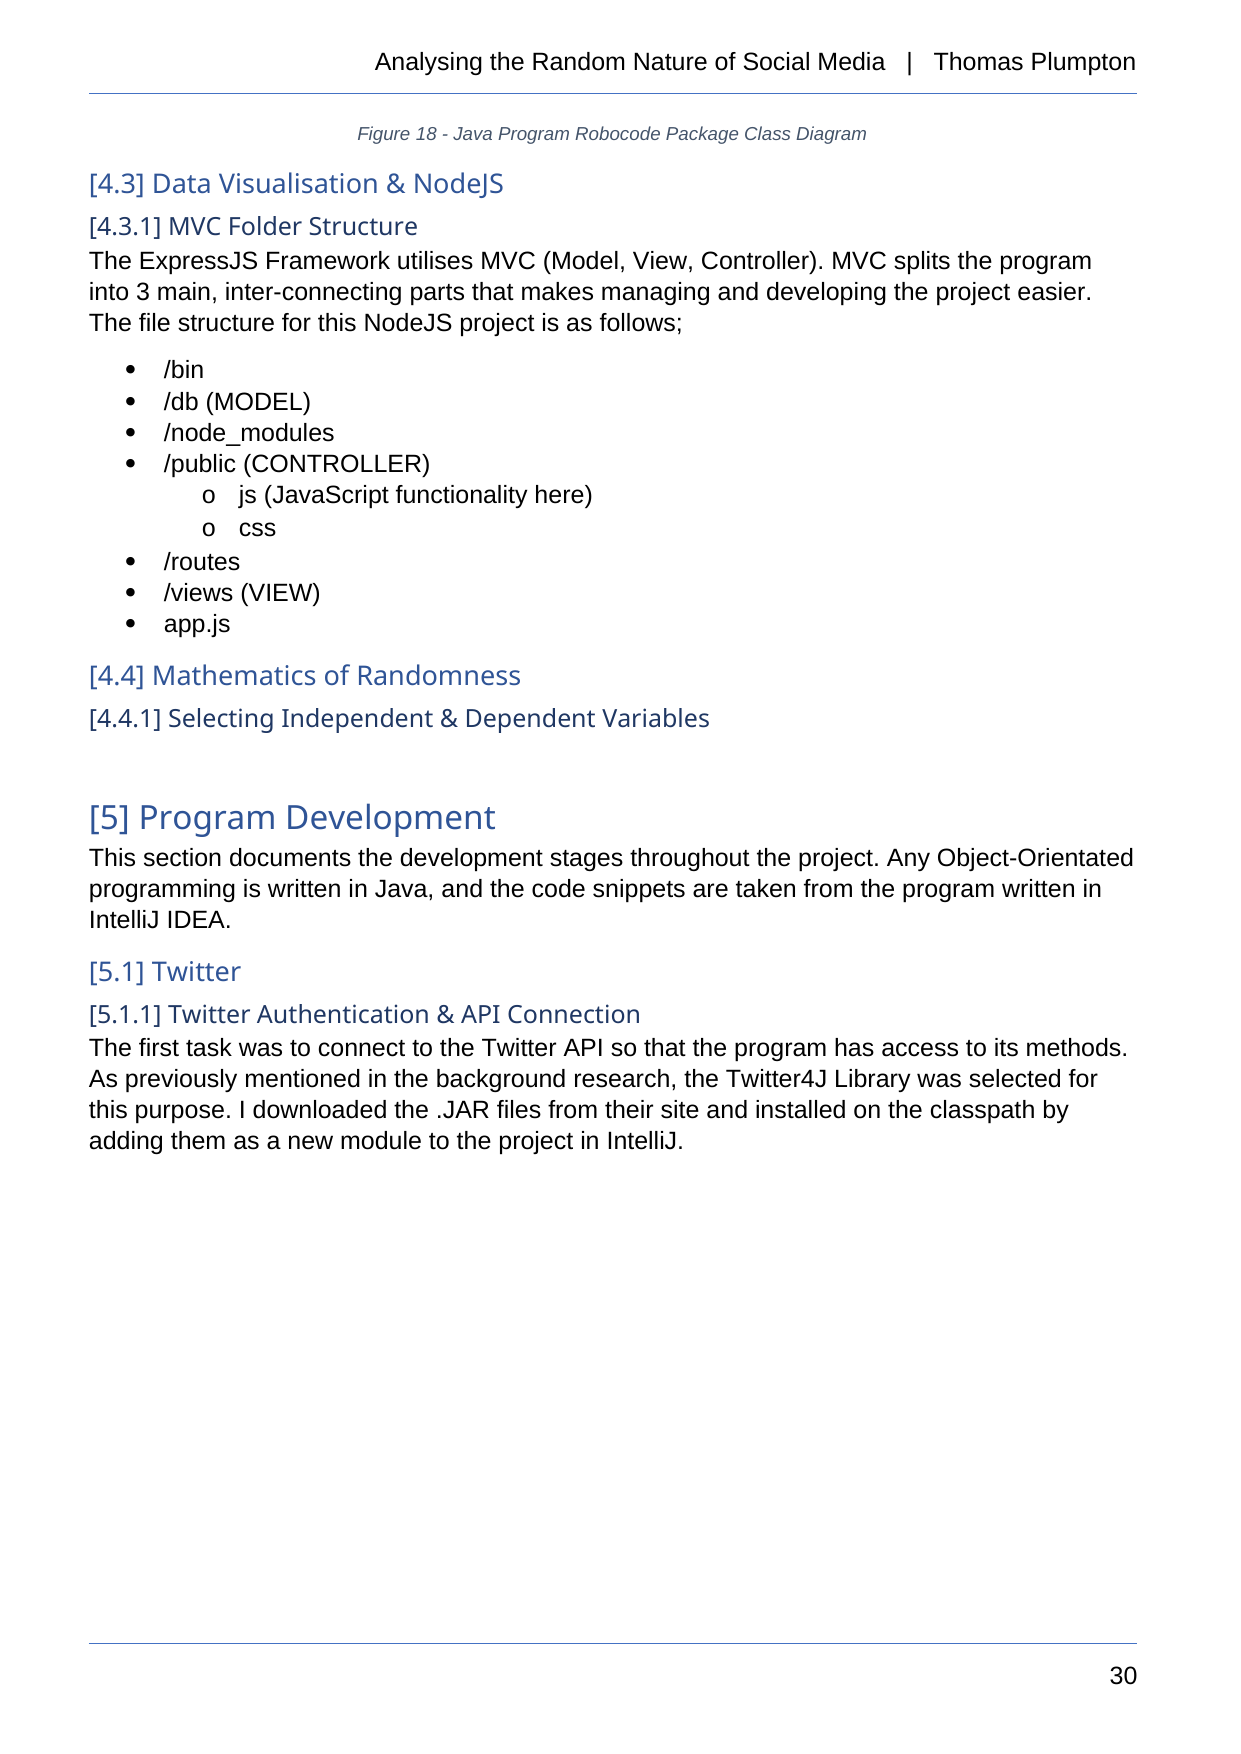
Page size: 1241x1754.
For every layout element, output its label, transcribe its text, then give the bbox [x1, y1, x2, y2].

list /node_modules [126, 418, 1137, 447]
subtitle [4.3.1] MVC Folder Structure [89, 209, 1137, 243]
list /views (VIEW) [126, 578, 1137, 607]
subtitle [4.4.1] Selecting Independent & Dependent Variables [89, 701, 1137, 735]
subtitle [4.4] Mathematics of Randomness [89, 657, 1137, 694]
text The ExpressJS Framework utilises MVC (Model, View, Controller). MVC splits the program into 3 main, inter-connecting parts that makes managing and developing the project easier. The file structure for this NodeJS project is as follows; [89, 246, 1137, 336]
list /routes [126, 547, 1137, 576]
list js (JavaScript functionality here) [201, 480, 1137, 511]
list css [201, 513, 1137, 544]
list /public (CONTROLLER) [126, 449, 1137, 478]
text The first task was to connect to the Twitter API so that the program has access to its methods. As previously mentioned in the background research, the Twitter4J Library was selected for this purpose. I downloaded the .JAR files from their site and installed on the classpath by adding them as a new module to the project in IntelliJ. [89, 1033, 1137, 1155]
subtitle [5] Program Development [89, 793, 1137, 839]
subtitle [5.1.1] Twitter Authentication & API Connection [89, 996, 1137, 1030]
subtitle [5.1] Twitter [89, 952, 1137, 989]
subtitle [4.3] Data Visualisation & NodeJS [89, 165, 1137, 202]
list /bin [126, 355, 1137, 384]
text This section documents the development stages throughout the project. Any Object-Orientated programming is written in Java, and the code snippets are taken from the program written in IntelliJ IDEA. [89, 842, 1137, 933]
list app.js [126, 609, 1137, 638]
list /db (MODEL) [126, 387, 1137, 415]
